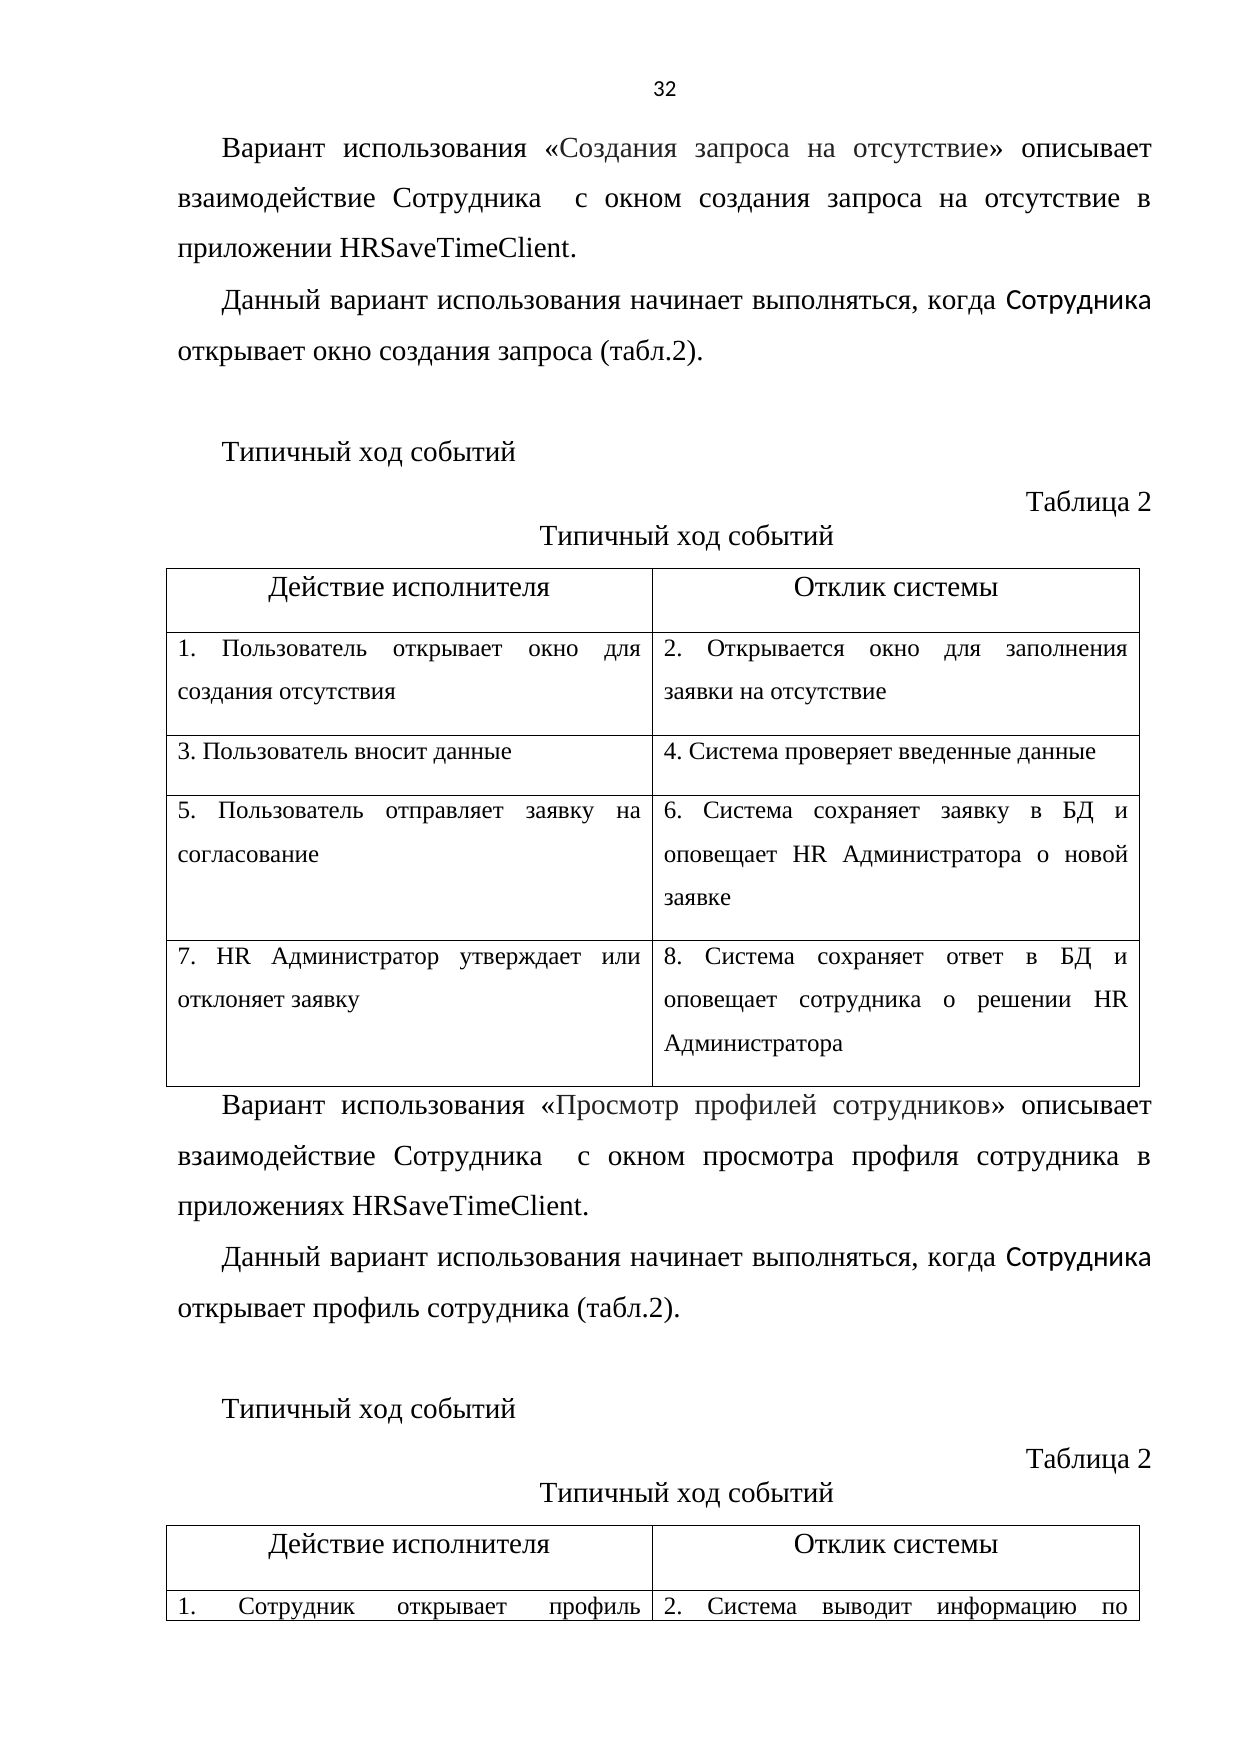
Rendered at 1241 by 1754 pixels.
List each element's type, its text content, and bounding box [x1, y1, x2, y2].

text Типичный ход событий [177, 518, 1152, 551]
text Таблица 2 [177, 484, 1152, 518]
text Типичный ход событий [177, 1391, 1152, 1425]
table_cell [167, 1591, 652, 1619]
text Вариант использования «Просмотр профилей сотрудников» описывает взаимодействие Сотрудника с окном просмотра профиля сотрудника в приложениях HRSaveTimeClient. [177, 1087, 1152, 1221]
text Данный вариант использования начинает выполняться, когда Сотрудника открывает профиль сотрудника (табл.2). [177, 1238, 1152, 1324]
table_cell 6. Система сохраняет заявку в БД и оповещает HR Администратора о новой заявке [653, 796, 1139, 940]
text Типичный ход событий [177, 1475, 1152, 1509]
table_cell 8. Система сохраняет ответ в БД и оповещает сотрудника о решении HR Администратора [653, 941, 1139, 1086]
table_header Действие исполнителя [167, 1526, 652, 1590]
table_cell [653, 1591, 1139, 1619]
table_header Действие исполнителя [167, 569, 652, 632]
text Данный вариант использования начинает выполняться, когда Сотрудника открывает окно создания запроса (табл.2). [177, 281, 1152, 367]
text Вариант использования «Создания запроса на отсутствие» описывает взаимодействие Сотрудника с окном создания запроса на отсутствие в приложении HRSaveTimeClient. [177, 130, 1152, 264]
table_cell 3. Пользователь вносит данные [167, 736, 652, 794]
table_cell 4. Система проверяет введенные данные [653, 736, 1139, 794]
table_cell 7. HR Администратор утверждает или отклоняет заявку [167, 941, 652, 1086]
table_cell 1. Пользователь открывает окно для создания отсутствия [167, 633, 652, 735]
table_cell 5. Пользователь отправляет заявку на согласование [167, 796, 652, 940]
table_header Отклик системы [653, 569, 1139, 632]
table_header Отклик системы [653, 1526, 1139, 1590]
text Типичный ход событий [177, 434, 1152, 467]
table_cell 2. Открывается окно для заполнения заявки на отсутствие [653, 633, 1139, 735]
text Таблица 2 [177, 1442, 1152, 1475]
